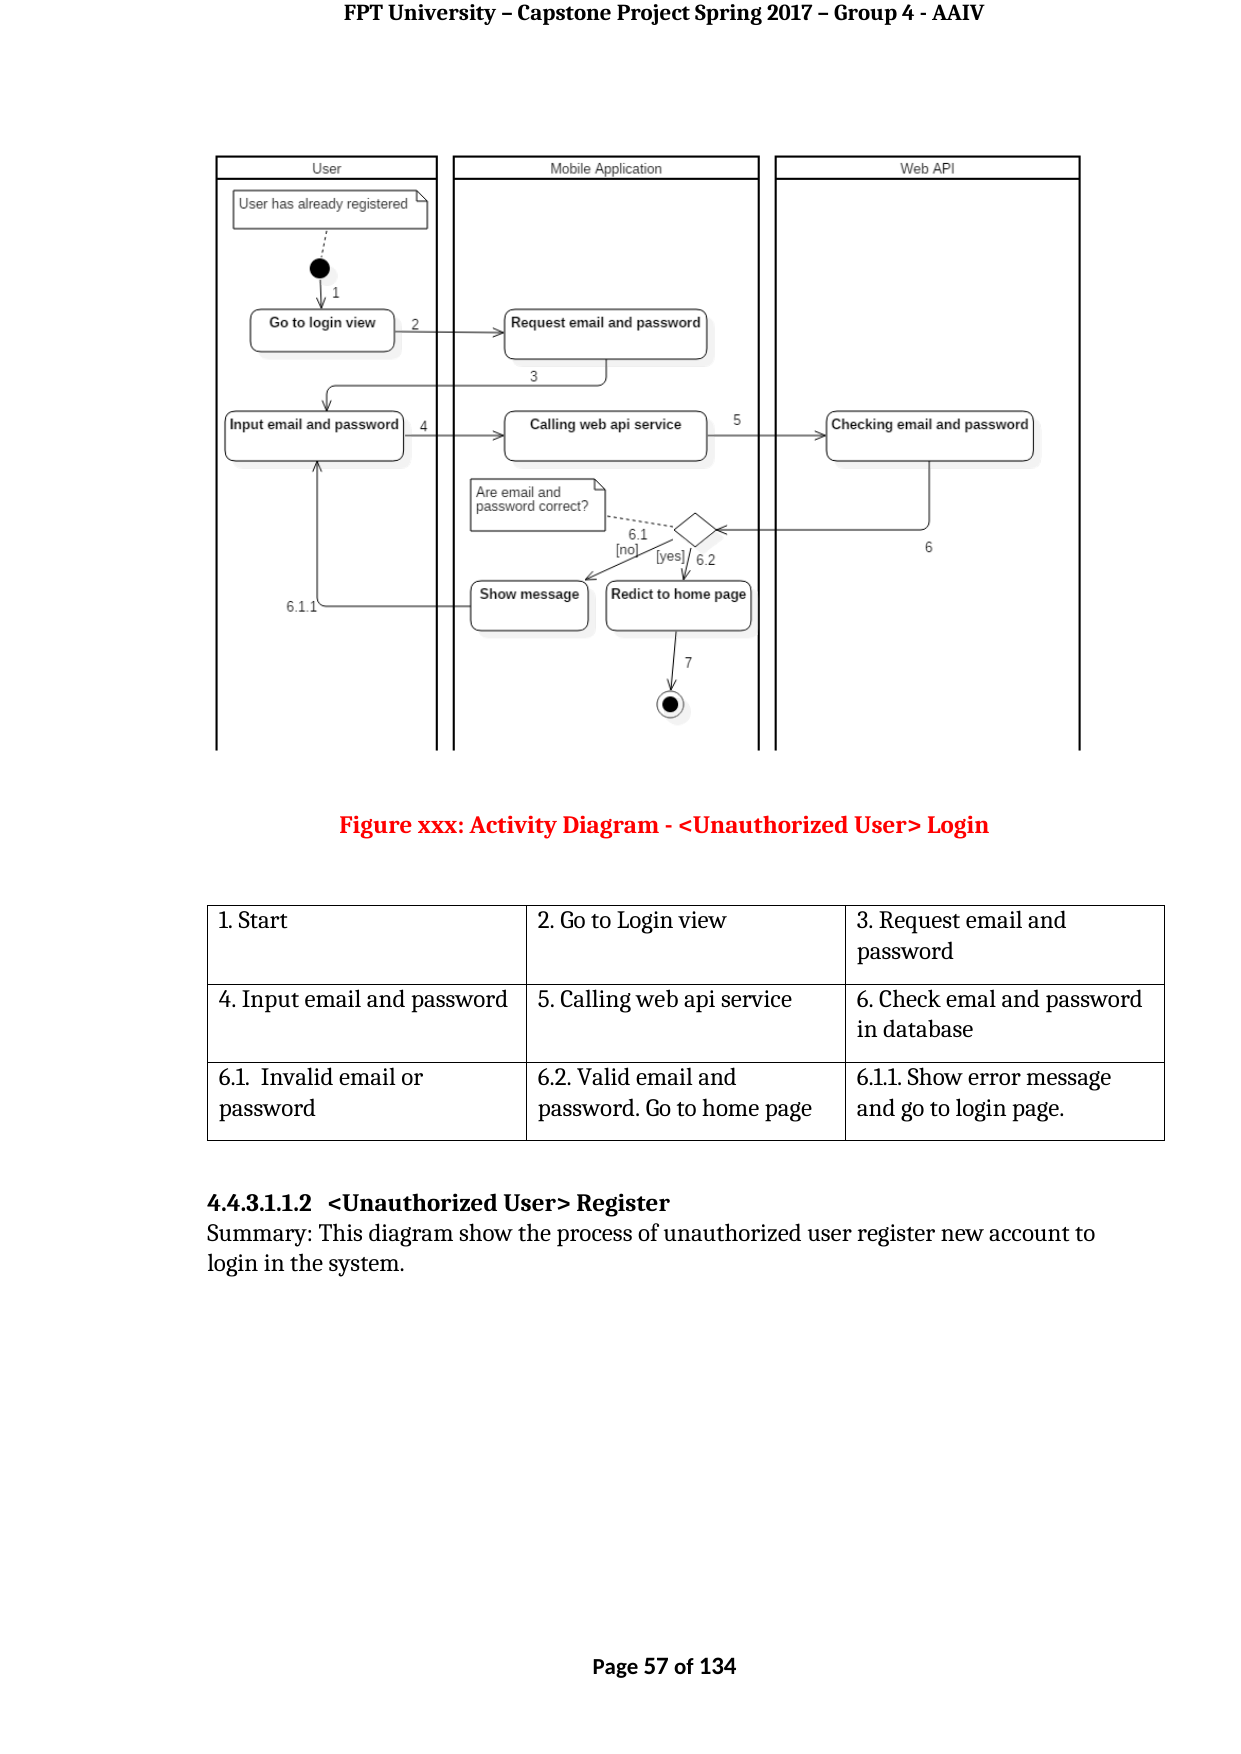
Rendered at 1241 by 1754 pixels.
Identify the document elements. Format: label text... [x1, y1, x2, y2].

table_header 3. Request email and password [846, 906, 1164, 983]
picture [207, 147, 1122, 793]
text Figure xxx: Activity Diagram - <Unauthorized User> Login [207, 811, 1122, 840]
table_header 1. Start [208, 906, 526, 983]
text Summary: This diagram show the process of unauthorized user register new account to login in the system. [207, 1219, 1122, 1278]
subtitle <Unauthorized User> Register [207, 1188, 1122, 1217]
table_cell 6.1.1. Show error message and go to login page. [846, 1063, 1164, 1140]
table_cell 6. Check emal and password in database [846, 985, 1164, 1062]
table_header 2. Go to Login view [527, 906, 845, 983]
table_cell 5. Calling web api service [527, 985, 845, 1062]
table_cell 6.1. Invalid email or password [208, 1063, 526, 1140]
table_cell 6.2. Valid email and password. Go to home page [527, 1063, 845, 1140]
table_cell 4. Input email and password [208, 985, 526, 1062]
